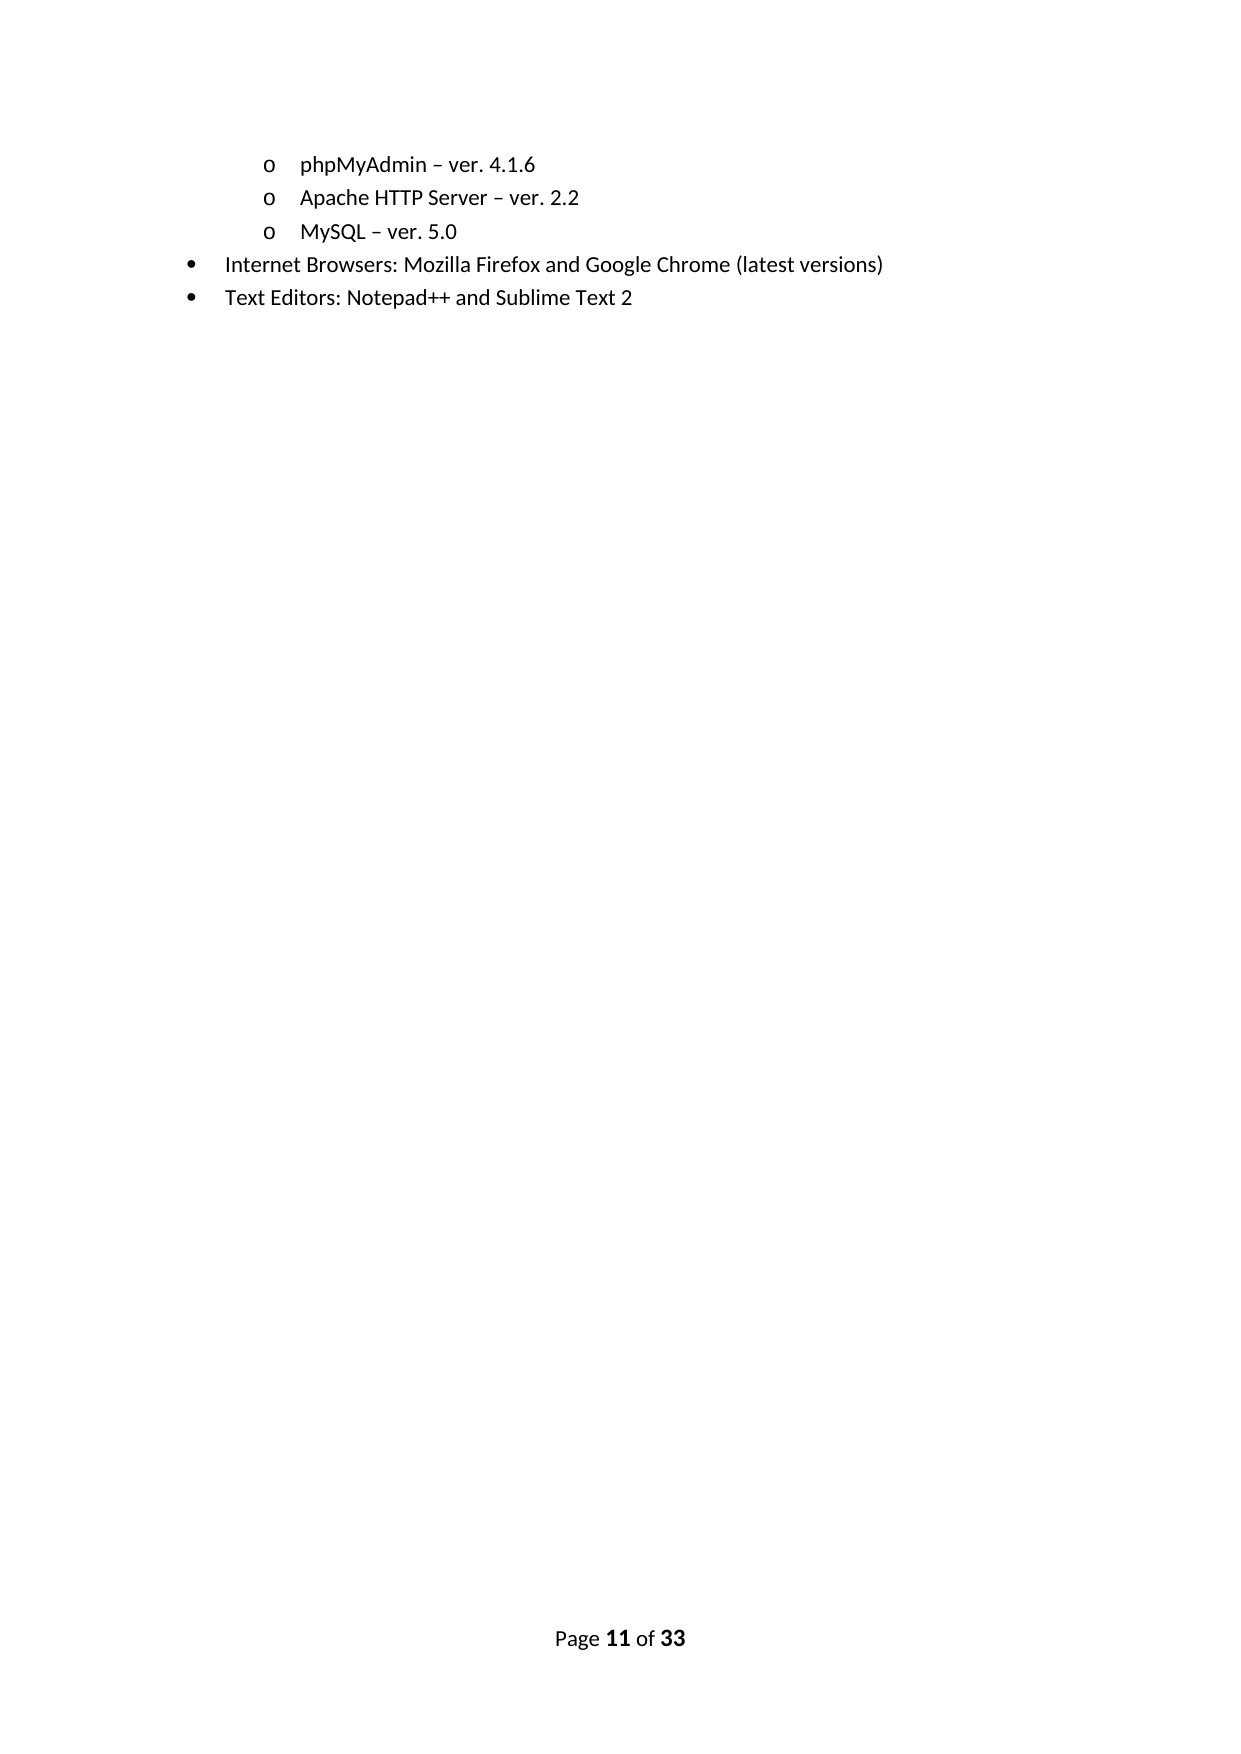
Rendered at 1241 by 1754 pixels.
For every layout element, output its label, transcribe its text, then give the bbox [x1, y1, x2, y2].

list phpMyAdmin – ver. 4.1.6 [262, 150, 1090, 179]
list Internet Browsers: Mozilla Firefox and Google Chrome (latest versions) [187, 251, 1090, 279]
list Apache HTTP Server – ver. 2.2 [262, 183, 1090, 213]
list Text Editors: Notepad++ and Sublime Text 2 [187, 283, 1090, 311]
list MySQL – ver. 5.0 [262, 217, 1090, 246]
